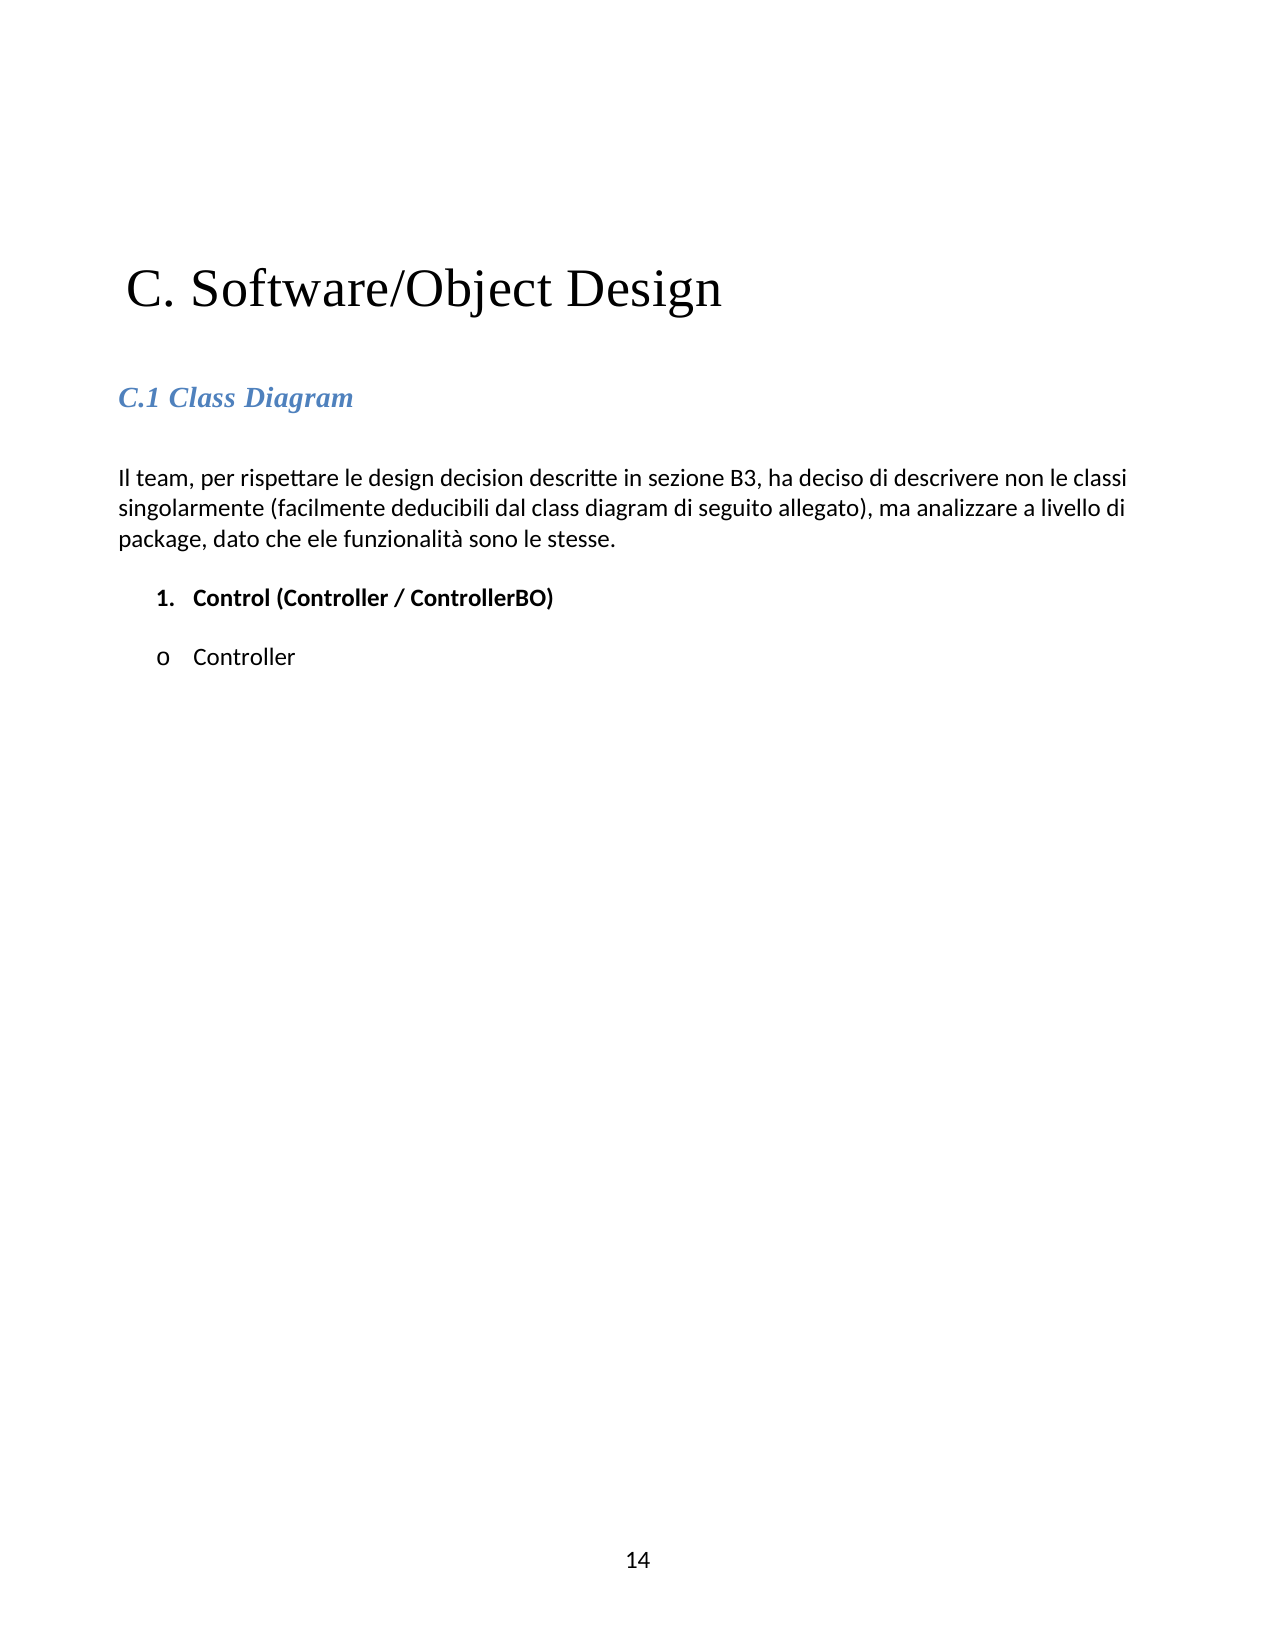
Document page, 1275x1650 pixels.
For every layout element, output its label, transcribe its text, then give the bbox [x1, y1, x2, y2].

text C. Software/Object Design [118, 255, 1157, 318]
text Il team, per rispettare le design decision descritte in sezione B3, ha deciso di descrivere non le classi singolarmente (facilmente deducibili dal class diagram di seguito allegato), ma analizzare a livello di package, dato che ele funzionalità sono le stesse. [118, 462, 1157, 553]
list Control (Controller / ControllerBO) [156, 582, 1157, 612]
text C.1 Class Diagram [118, 380, 1157, 414]
list Controller [156, 641, 1157, 673]
